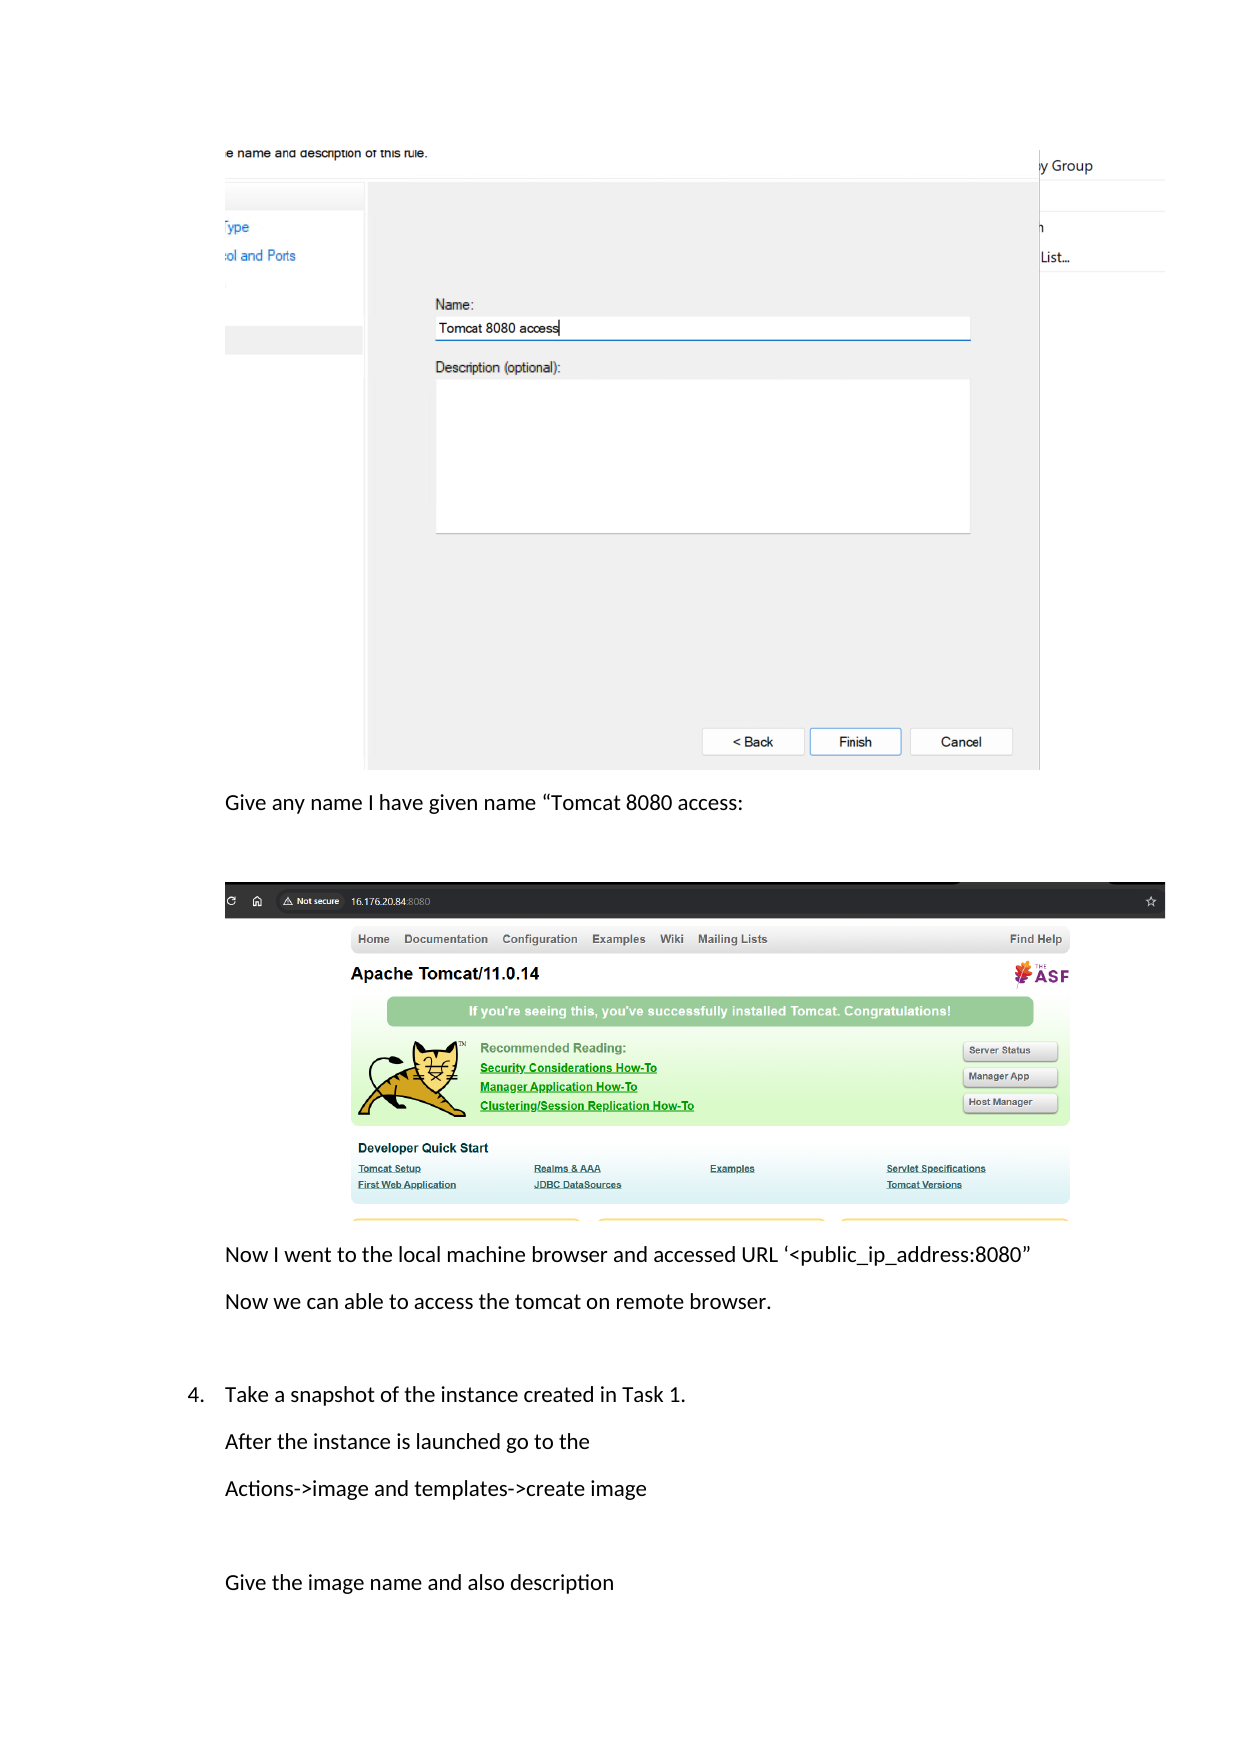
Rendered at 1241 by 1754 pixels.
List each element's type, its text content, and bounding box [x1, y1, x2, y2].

text Now I went to the local machine browser and accessed URL ‘<public_ip_address:8080” [225, 1240, 1090, 1268]
text Actions->image and templates->create image [225, 1474, 1090, 1502]
text Give any name I have given name “Tomcat 8080 access: [225, 788, 1090, 816]
text Give the image name and also description [225, 1568, 1090, 1596]
text Now we can able to access the tomcat on remote browser. [225, 1287, 1090, 1315]
list Take a snapshot of the instance created in Task 1. [187, 1381, 1090, 1408]
picture [225, 882, 1166, 1221]
picture [225, 150, 1166, 770]
text After the instance is launched go to the [225, 1427, 1090, 1455]
